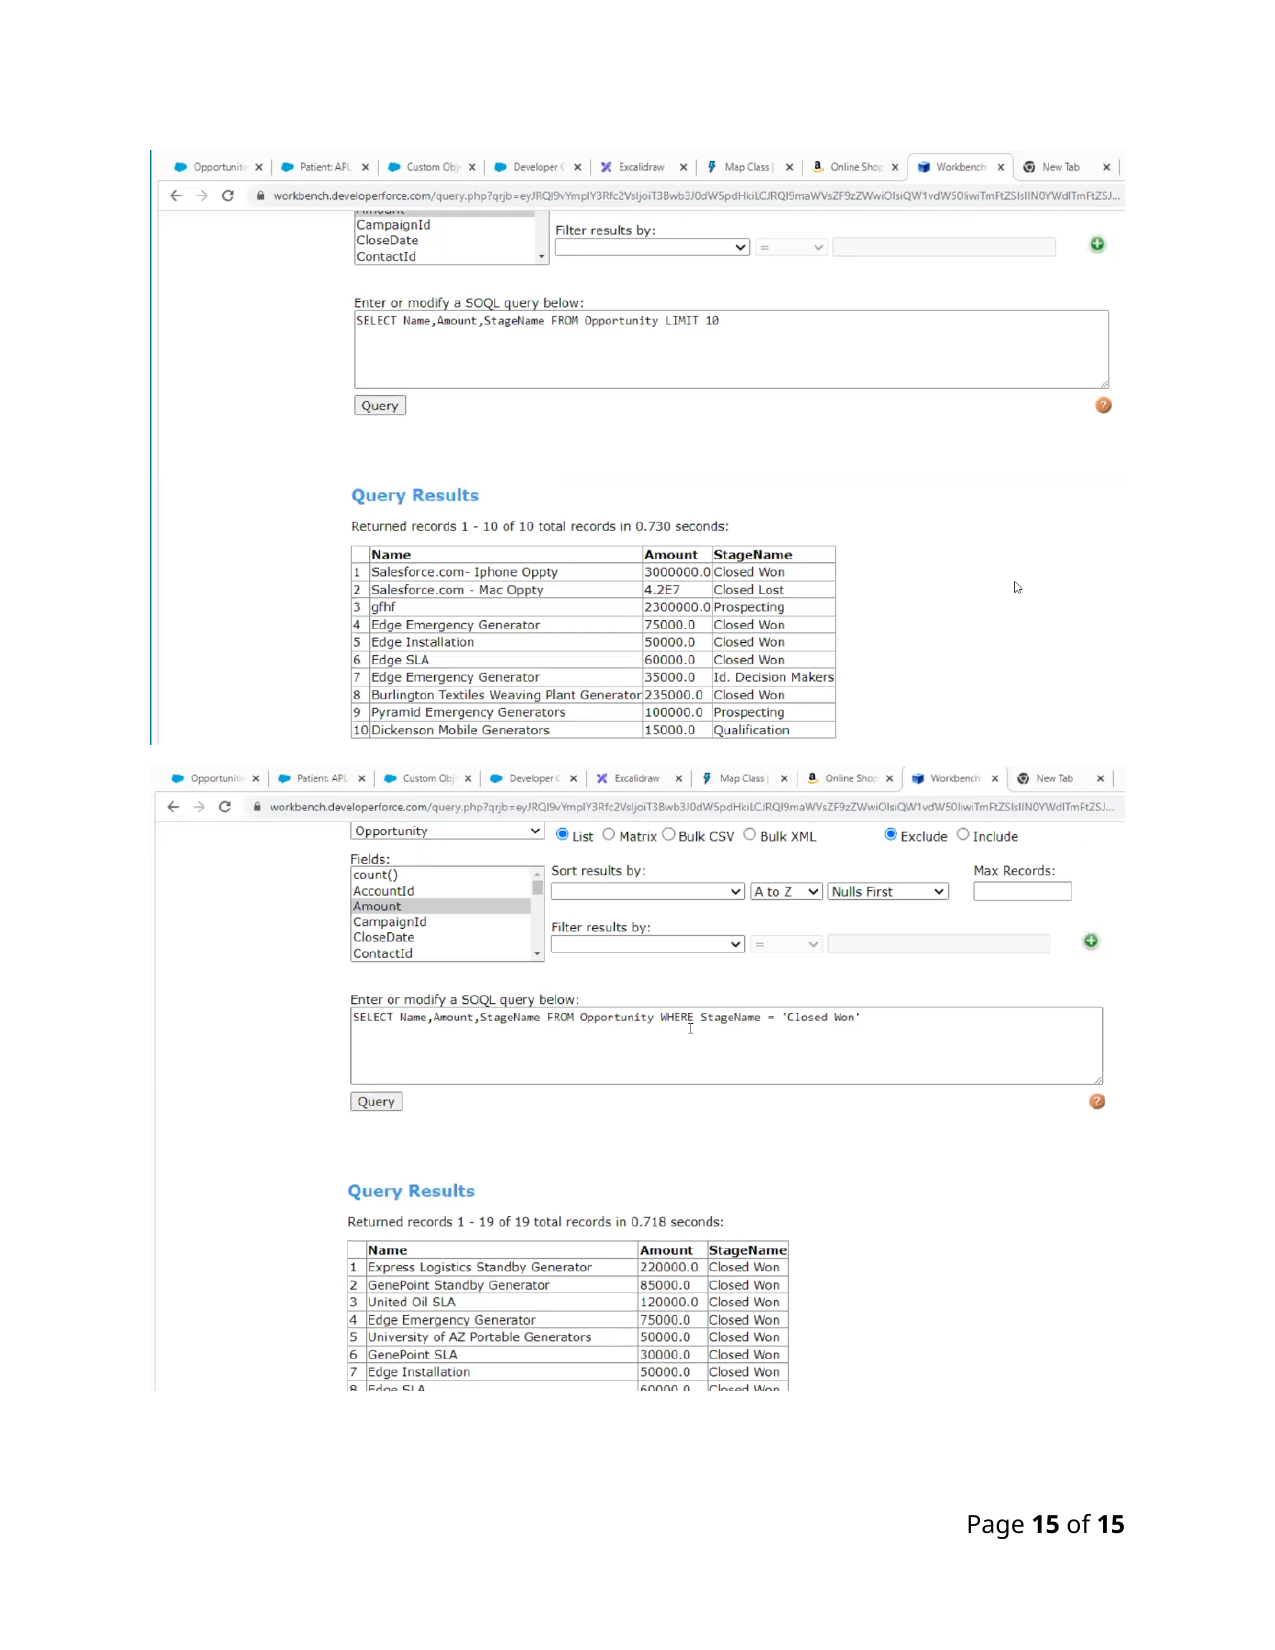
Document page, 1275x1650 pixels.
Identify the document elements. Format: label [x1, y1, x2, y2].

picture [152, 150, 1125, 745]
picture [150, 766, 1125, 1391]
